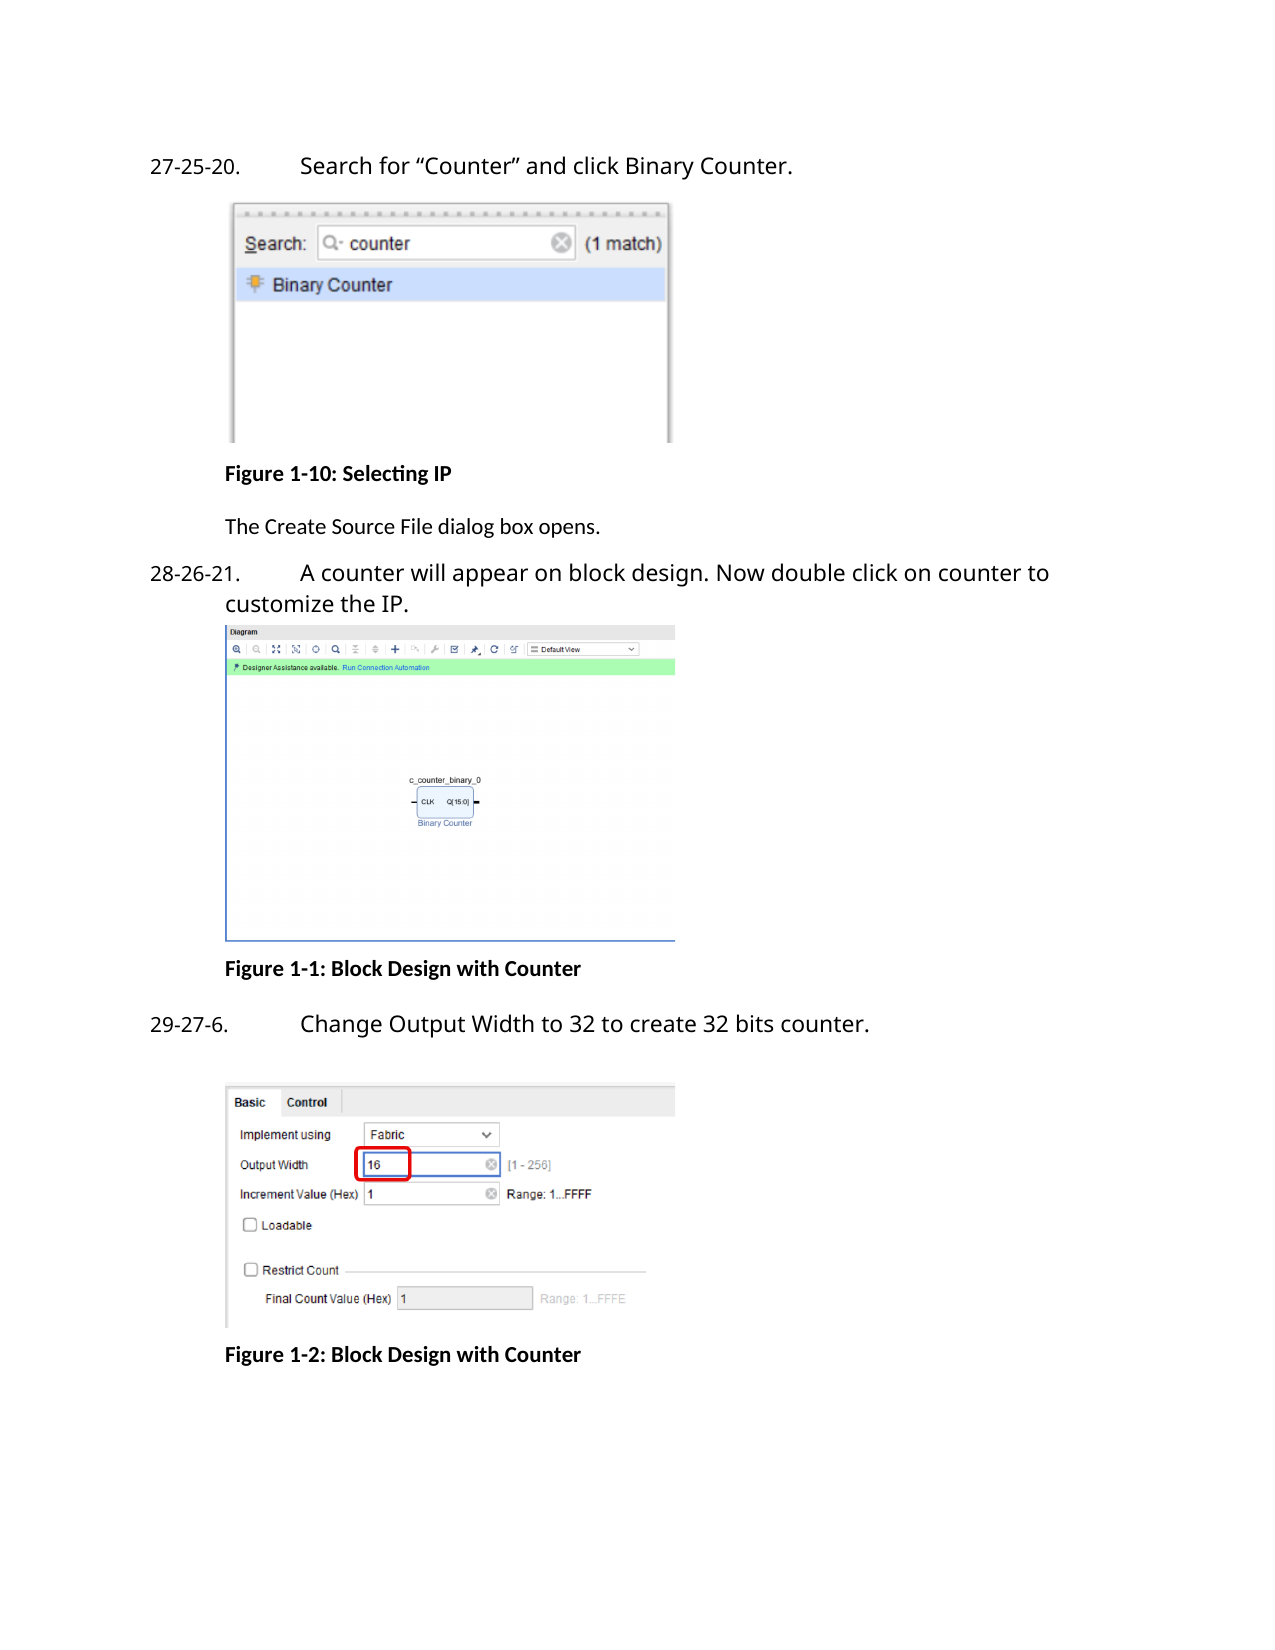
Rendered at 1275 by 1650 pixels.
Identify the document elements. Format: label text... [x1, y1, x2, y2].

list The Create Source File dialog box opens. [225, 512, 1125, 540]
text Figure 1-10: Selecting IP [225, 459, 1125, 487]
picture [225, 1082, 675, 1328]
picture [225, 625, 675, 942]
picture [225, 197, 675, 443]
